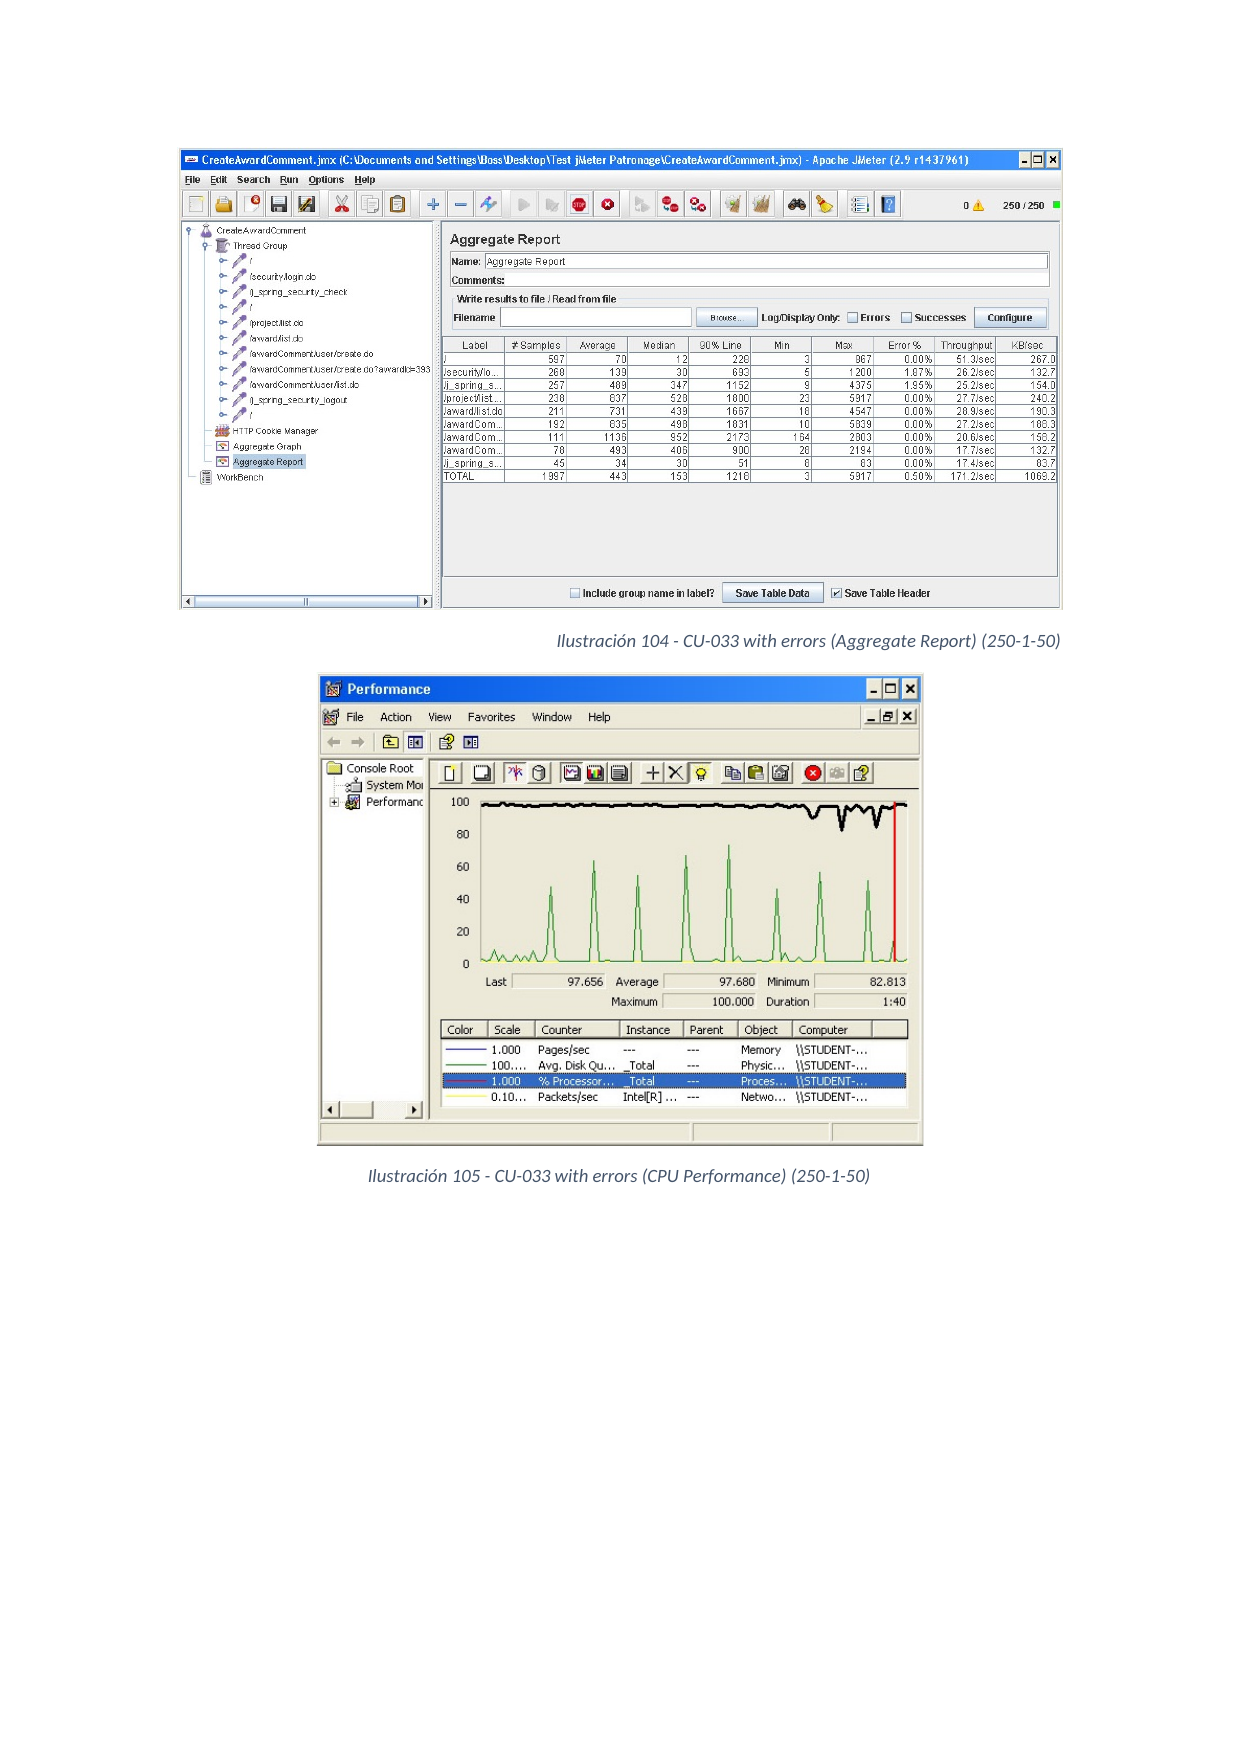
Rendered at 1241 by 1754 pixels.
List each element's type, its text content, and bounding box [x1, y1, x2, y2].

picture [316, 672, 924, 1146]
text Ilustración 104 - CU-033 with errors (Aggregate Report) (250-1-50) [177, 629, 1063, 652]
picture [177, 147, 1063, 610]
text Ilustración 105 - CU-033 with errors (CPU Performance) (250-1-50) [177, 1164, 1063, 1187]
